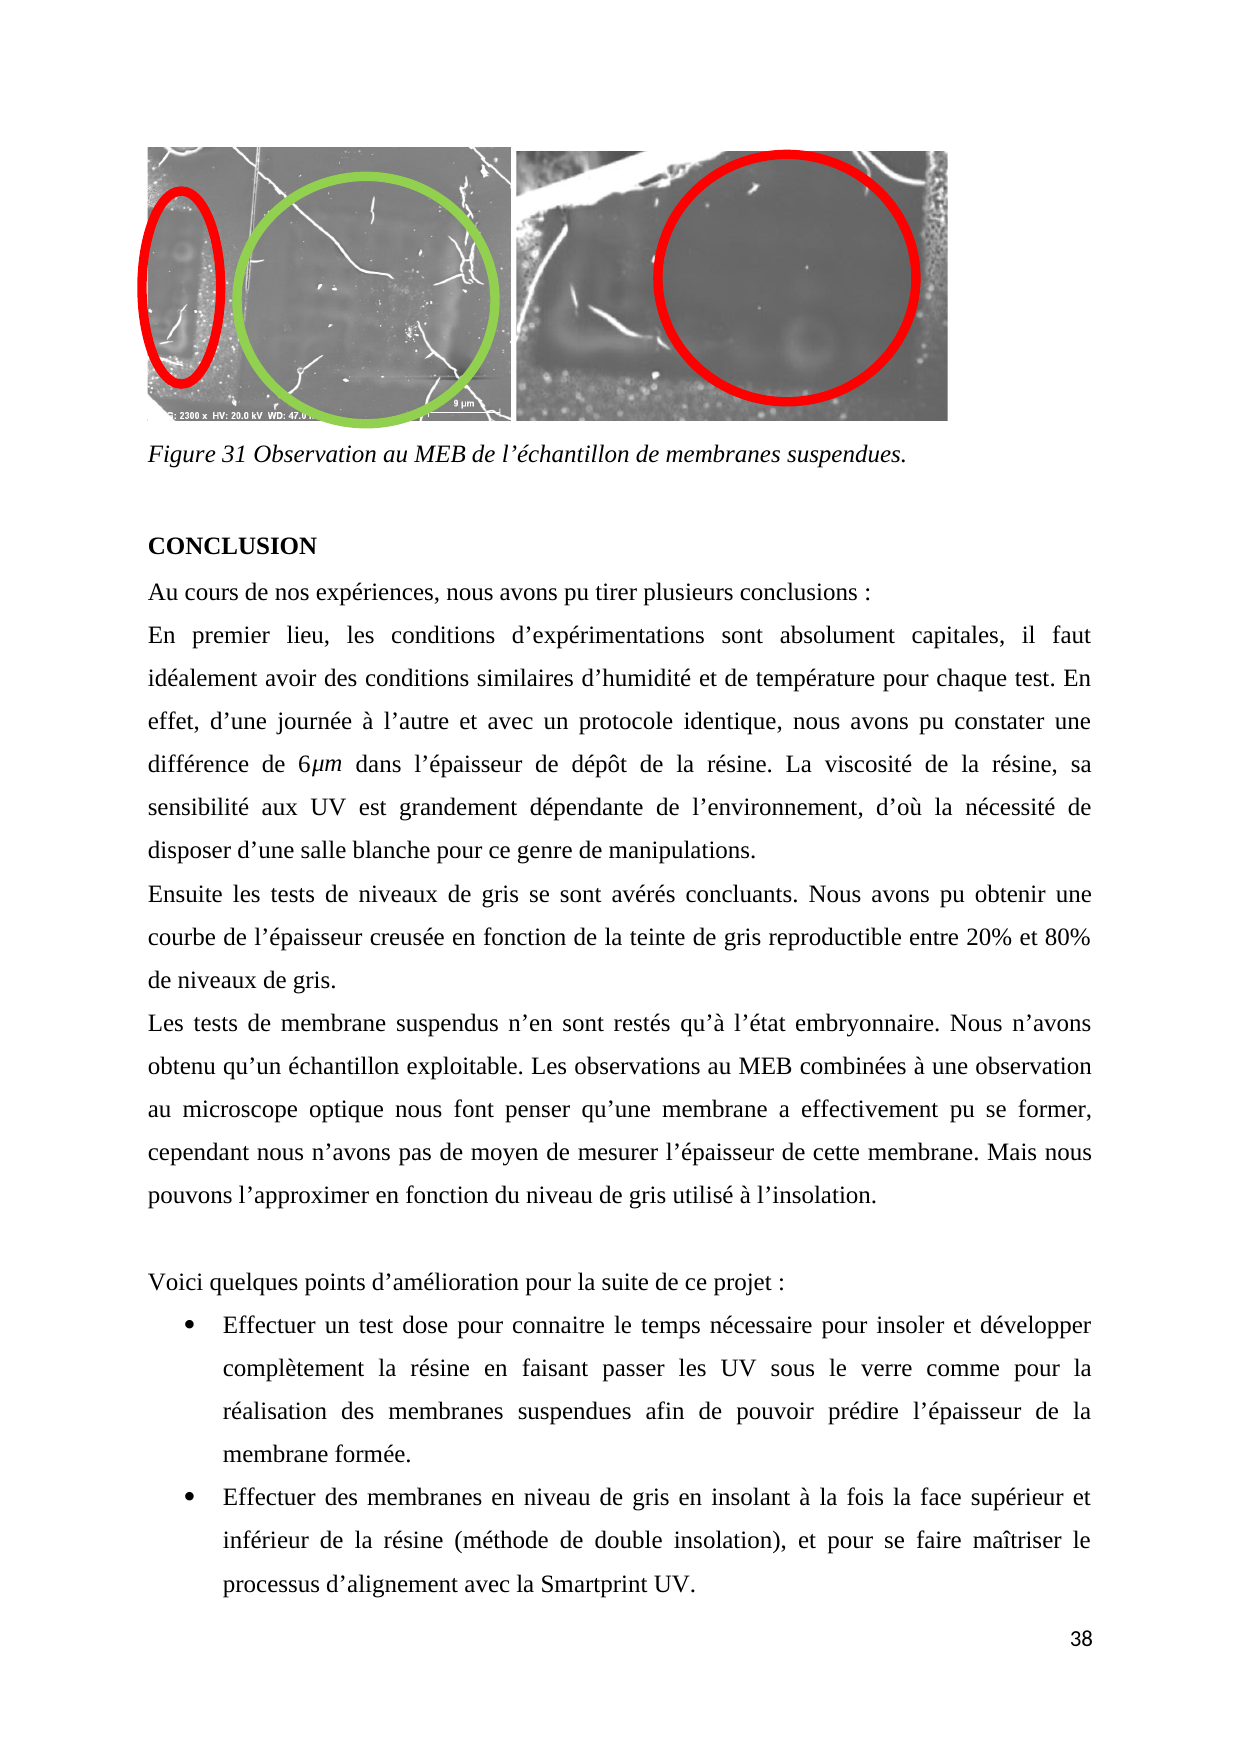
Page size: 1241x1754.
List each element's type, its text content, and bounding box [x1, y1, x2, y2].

picture [147, 147, 511, 421]
text Voici quelques points d’amélioration pour la suite de ce projet : [148, 1267, 1093, 1296]
text CONCLUSION [148, 531, 1093, 560]
list Effectuer un test dose pour connaitre le temps nécessaire pour insoler et développer complètement la résine en faisant passer les UV sous le verre comme pour la réalisation des membranes suspendues afin de pouvoir prédire l’épaisseur de la membrane formée. [185, 1310, 1093, 1468]
text Figure 31 Observation au MEB de l’échantillon de membranes suspendues. [148, 439, 1093, 468]
text Ensuite les tests de niveaux de gris se sont avérés concluants. Nous avons pu obtenir une courbe de l’épaisseur creusée en fonction de la teinte de gris reproductible entre 20% et 80% de niveaux de gris. [148, 879, 1093, 994]
text Au cours de nos expériences, nous avons pu tirer plusieurs conclusions : [148, 577, 1093, 606]
list Effectuer des membranes en niveau de gris en insolant à la fois la face supérieur et inférieur de la résine (méthode de double insolation), et pour se faire maîtriser le processus d’alignement avec la Smartprint UV. [185, 1482, 1093, 1597]
picture [663, 160, 911, 397]
picture [242, 182, 490, 419]
text Les tests de membrane suspendus n’en sont restés qu’à l’état embryonnaire. Nous n’avons obtenu qu’un échantillon exploitable. Les observations au MEB combinées à une observation au microscope optique nous font penser qu’une membrane a effectivement pu se former, cependant nous n’avons pas de moyen de mesurer l’épaisseur de cette membrane. Mais nous pouvons l’approximer en fonction du niveau de gris utilisé à l’insolation. [148, 1008, 1093, 1209]
picture [516, 151, 948, 421]
text En premier lieu, les conditions d’expérimentations sont absolument capitales, il faut idéalement avoir des conditions similaires d’humidité et de température pour chaque test. En effet, d’une journée à l’autre et avec un protocole identique, nous avons pu constater une différence de 6 dans l’épaisseur de dépôt de la résine. La viscosité de la résine, sa sensibilité aux UV est grandement dépendante de l’environnement, d’où la nécessité de disposer d’une salle blanche pour ce genre de manipulations. [148, 620, 1093, 864]
picture [147, 196, 215, 379]
